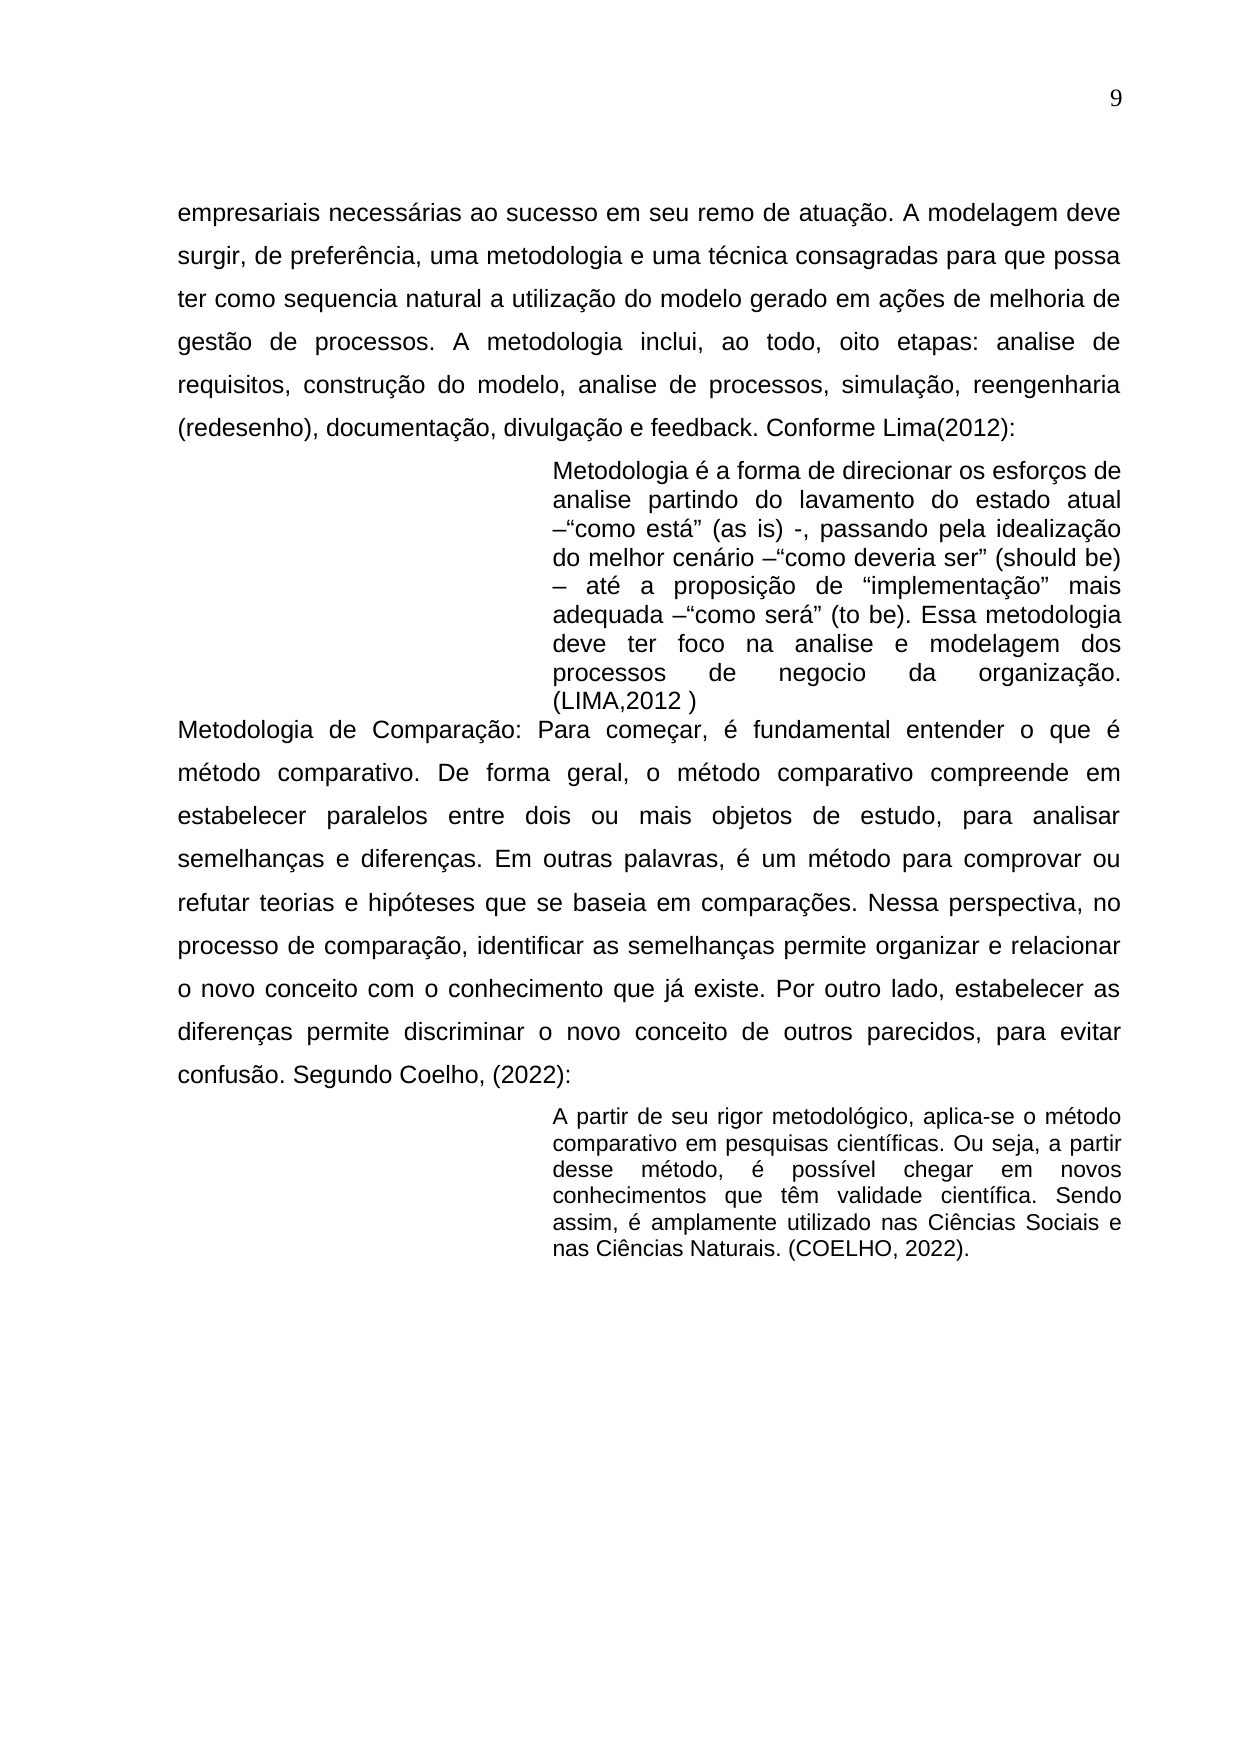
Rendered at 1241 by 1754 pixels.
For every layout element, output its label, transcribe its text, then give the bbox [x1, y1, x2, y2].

text A partir de seu rigor metodológico, aplica-se o método comparativo em pesquisas científicas. Ou seja, a partir desse método, é possível chegar em novos conhecimentos que têm validade científica. Sendo assim, é amplamente utilizado nas Ciências Sociais e nas Ciências Naturais. (COELHO, 2022). [552, 1103, 1122, 1261]
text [177, 198, 1122, 442]
text Metodologia de Comparação: Para começar, é fundamental entender o que é método comparativo. De forma geral, o método comparativo compreende em estabelecer paralelos entre dois ou mais objetos de estudo, para analisar semelhanças e diferenças. Em outras palavras, é um método para comprovar ou refutar teorias e hipóteses que se baseia em comparações. Nessa perspectiva, no processo de comparação, identificar as semelhanças permite organizar e relacionar o novo conceito com o conhecimento que já existe. Por outro lado, estabelecer as diferenças permite discriminar o novo conceito de outros parecidos, para evitar confusão. Segundo Coelho, (2022): [177, 715, 1122, 1089]
text Metodologia é a forma de direcionar os esforços de analise partindo do lavamento do estado atual –“como está” (as is) -, passando pela idealização do melhor cenário –“como deveria ser” (should be) – até a proposição de “implementação” mais adequada –“como será” (to be). Essa metodologia deve ter foco na analise e modelagem dos processos de negocio da organização.(LIMA,2012 ) [552, 456, 1122, 715]
